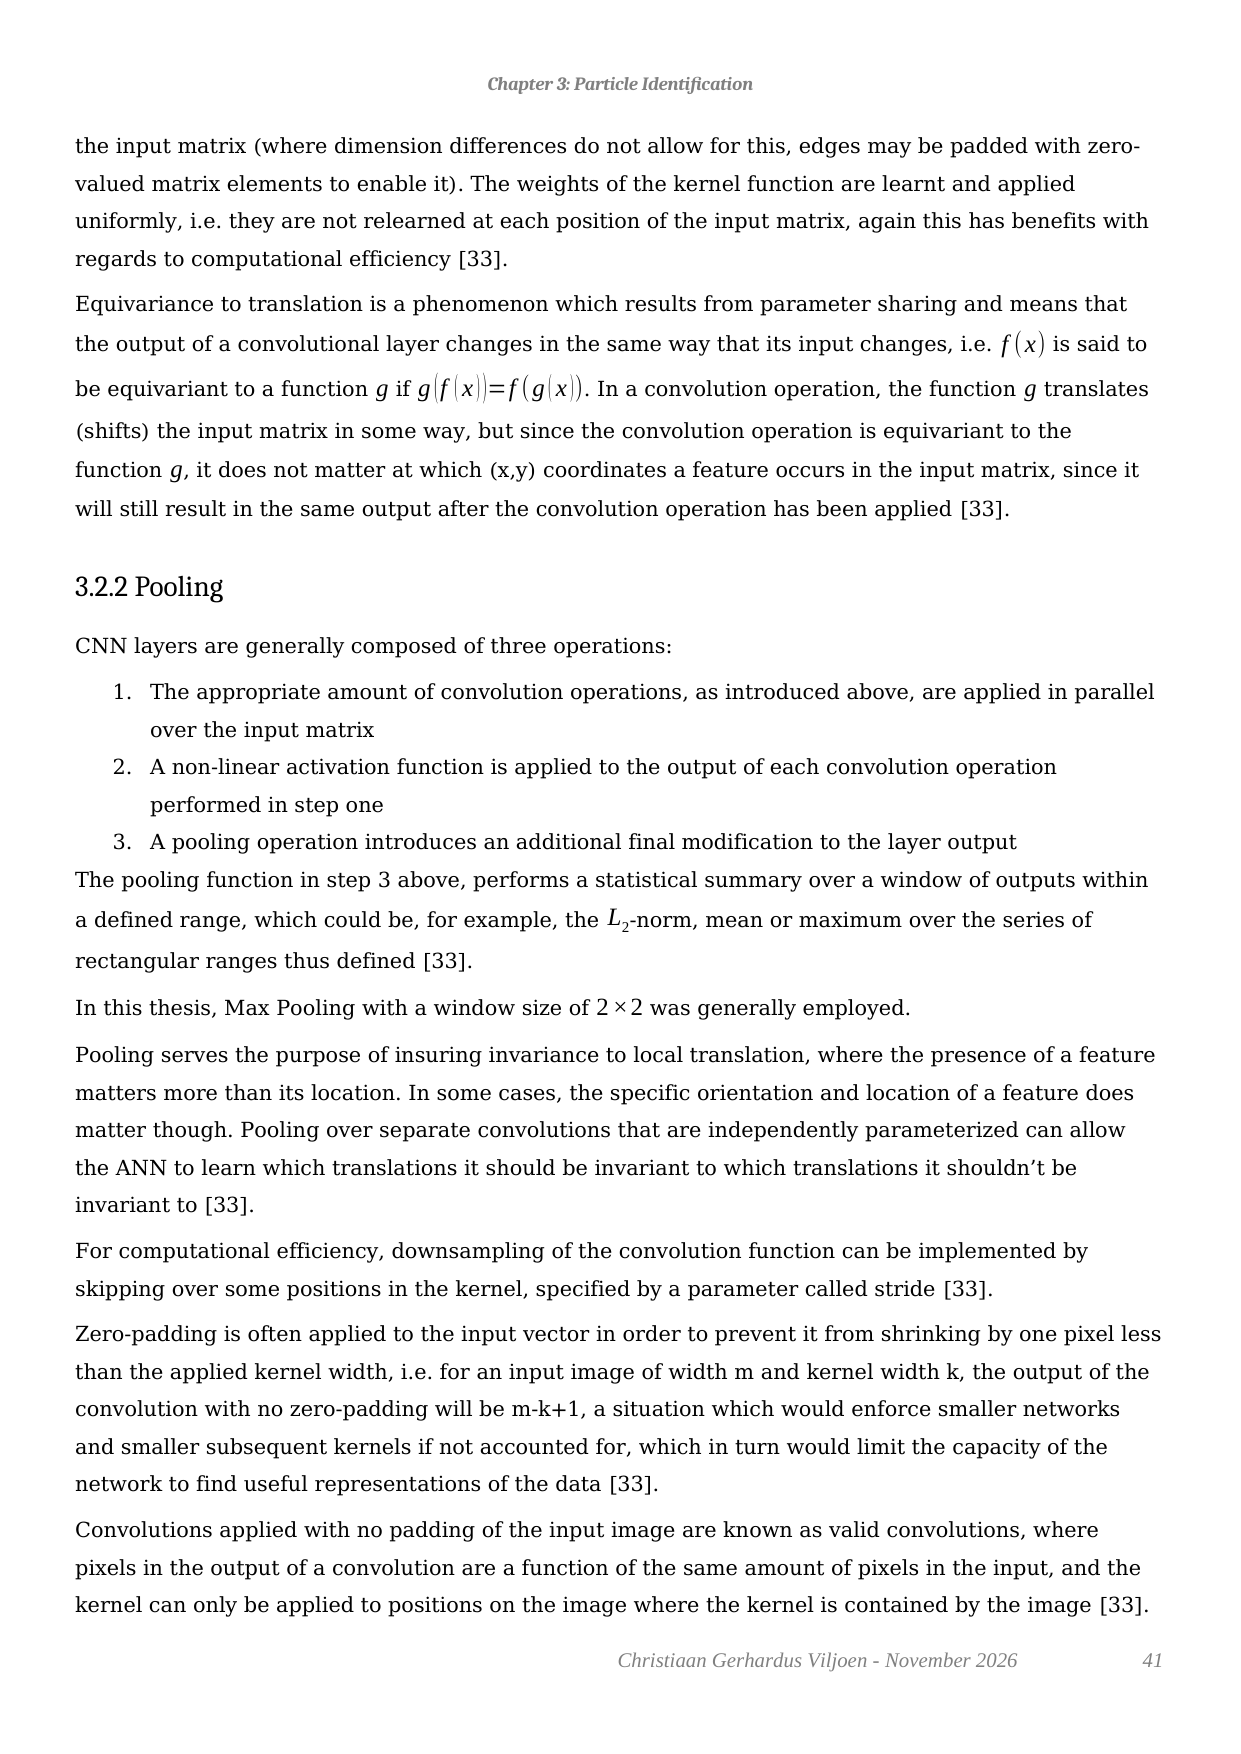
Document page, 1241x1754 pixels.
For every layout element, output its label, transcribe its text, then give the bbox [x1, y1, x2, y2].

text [75, 133, 1165, 270]
list A pooling operation introduces an additional final modification to the layer output [112, 829, 1165, 854]
text Equivariance to translation is a phenomenon which results from parameter sharing and means that the output of a convolutional layer changes in the same way that its input changes, i.e. is said to be equivariant to a function if . In a convolution operation, the function translates (shifts) the input matrix in some way, but since the convolution operation is equivariant to the function , it does not matter at which (x,y) coordinates a feature occurs in the input matrix, since it will still result in the same output after the convolution operation has been applied . [75, 291, 1165, 520]
text The pooling function in step 3 above, performs a statistical summary over a window of outputs within a defined range, which could be, for example, the -norm, mean or maximum over the series of rectangular ranges thus defined . [75, 866, 1165, 973]
text Pooling serves the purpose of insuring invariance to local translation, where the presence of a feature matters more than its location. In some cases, the specific orientation and location of a feature does matter though. Pooling over separate convolutions that are independently parameterized can allow the ANN to learn which translations it should be invariant to which translations it shouldn’t be invariant to . [75, 1042, 1165, 1217]
list Pooling [75, 570, 1165, 604]
text Convolutions applied with no padding of the input image are known as valid convolutions, where pixels in the output of a convolution are a function of the same amount of pixels in the input, and the kernel can only be applied to positions on the image where the kernel is contained by the image . [75, 1517, 1165, 1617]
text Zero-padding is often applied to the input vector in order to prevent it from shrinking by one pixel less than the applied kernel width, i.e. for an input image of width m and kernel width k, the output of the convolution with no zero-padding will be m-k+1, a situation which would enforce smaller networks and smaller subsequent kernels if not accounted for, which in turn would limit the capacity of the network to find useful representations of the data . [75, 1321, 1165, 1496]
text For computational efficiency, downsampling of the convolution function can be implemented by skipping over some positions in the kernel, specified by a parameter called stride . [75, 1238, 1165, 1300]
text In this thesis, Max Pooling with a window size of was generally employed. [75, 994, 1165, 1021]
text CNN layers are generally composed of three operations: [75, 633, 1165, 658]
list A non-linear activation function is applied to the output of each convolution operation performed in step one [112, 754, 1165, 816]
list The appropriate amount of convolution operations, as introduced above, are applied in parallel over the input matrix [112, 679, 1165, 741]
